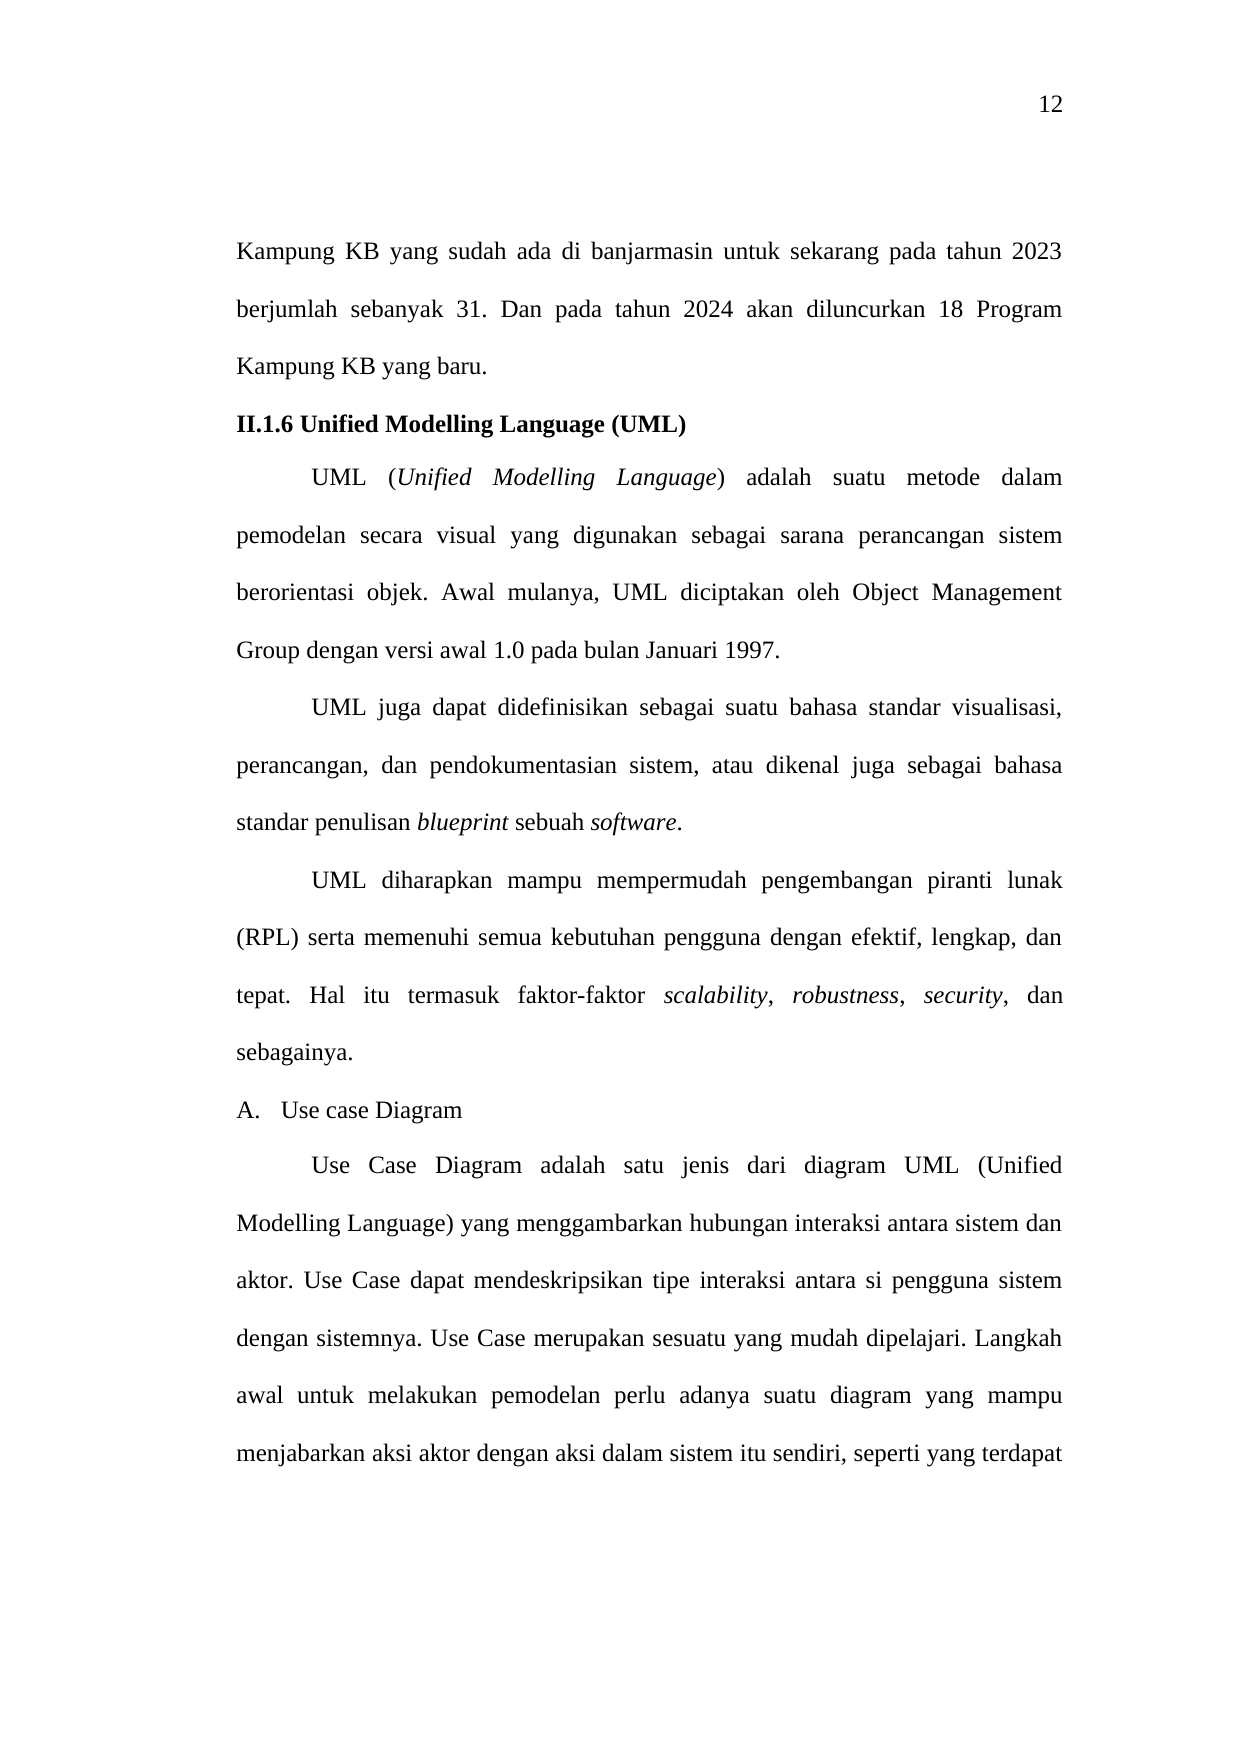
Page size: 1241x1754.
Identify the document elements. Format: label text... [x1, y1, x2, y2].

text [236, 236, 1063, 380]
list Use case Diagram [236, 1095, 1063, 1124]
subtitle Unified Modelling Language (UML) [236, 409, 1063, 437]
text UML diharapkan mampu mempermudah pengembangan piranti lunak (RPL) serta memenuhi semua kebutuhan pengguna dengan efektif, lengkap, dan tepat. Hal itu termasuk faktor-faktor scalability, robustness, security, dan sebagainya. [236, 865, 1063, 1066]
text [236, 1151, 1063, 1467]
text UML (Unified Modelling Language) adalah suatu metode dalam pemodelan secara visual yang digunakan sebagai sarana perancangan sistem berorientasi objek. Awal mulanya, UML diciptakan oleh Object Management Group dengan versi awal 1.0 pada bulan Januari 1997. [236, 462, 1063, 664]
text UML juga dapat didefinisikan sebagai suatu bahasa standar visualisasi, perancangan, dan pendokumentasian sistem, atau dikenal juga sebagai bahasa standar penulisan blueprint sebuah software. [236, 692, 1063, 836]
